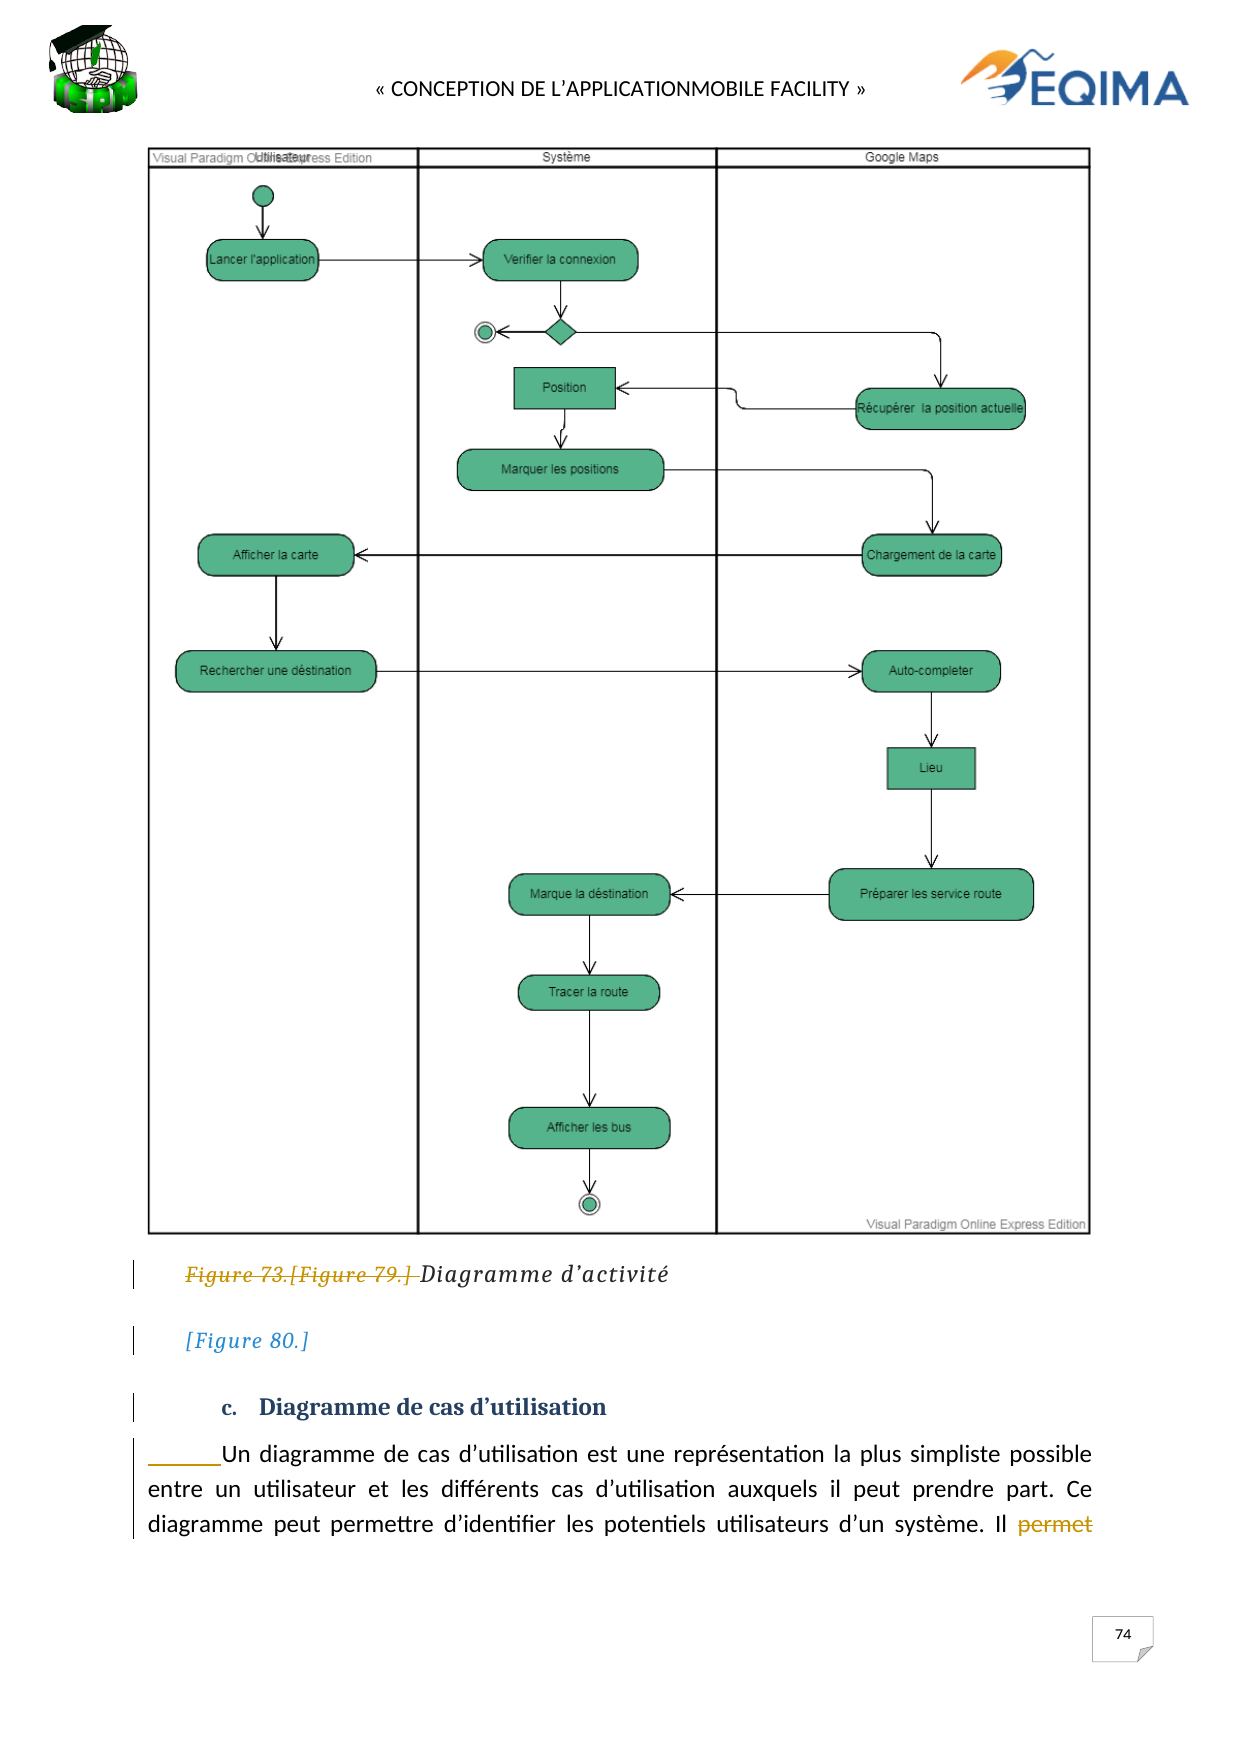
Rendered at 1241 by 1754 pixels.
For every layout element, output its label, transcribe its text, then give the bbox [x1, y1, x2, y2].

subtitle Diagramme de cas d’utilisation [221, 1393, 1093, 1422]
subtitle Diagramme d’activité [185, 1260, 1093, 1289]
picture [147, 147, 1092, 1236]
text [148, 1438, 1093, 1539]
picture [48, 25, 138, 113]
picture [961, 48, 1191, 105]
